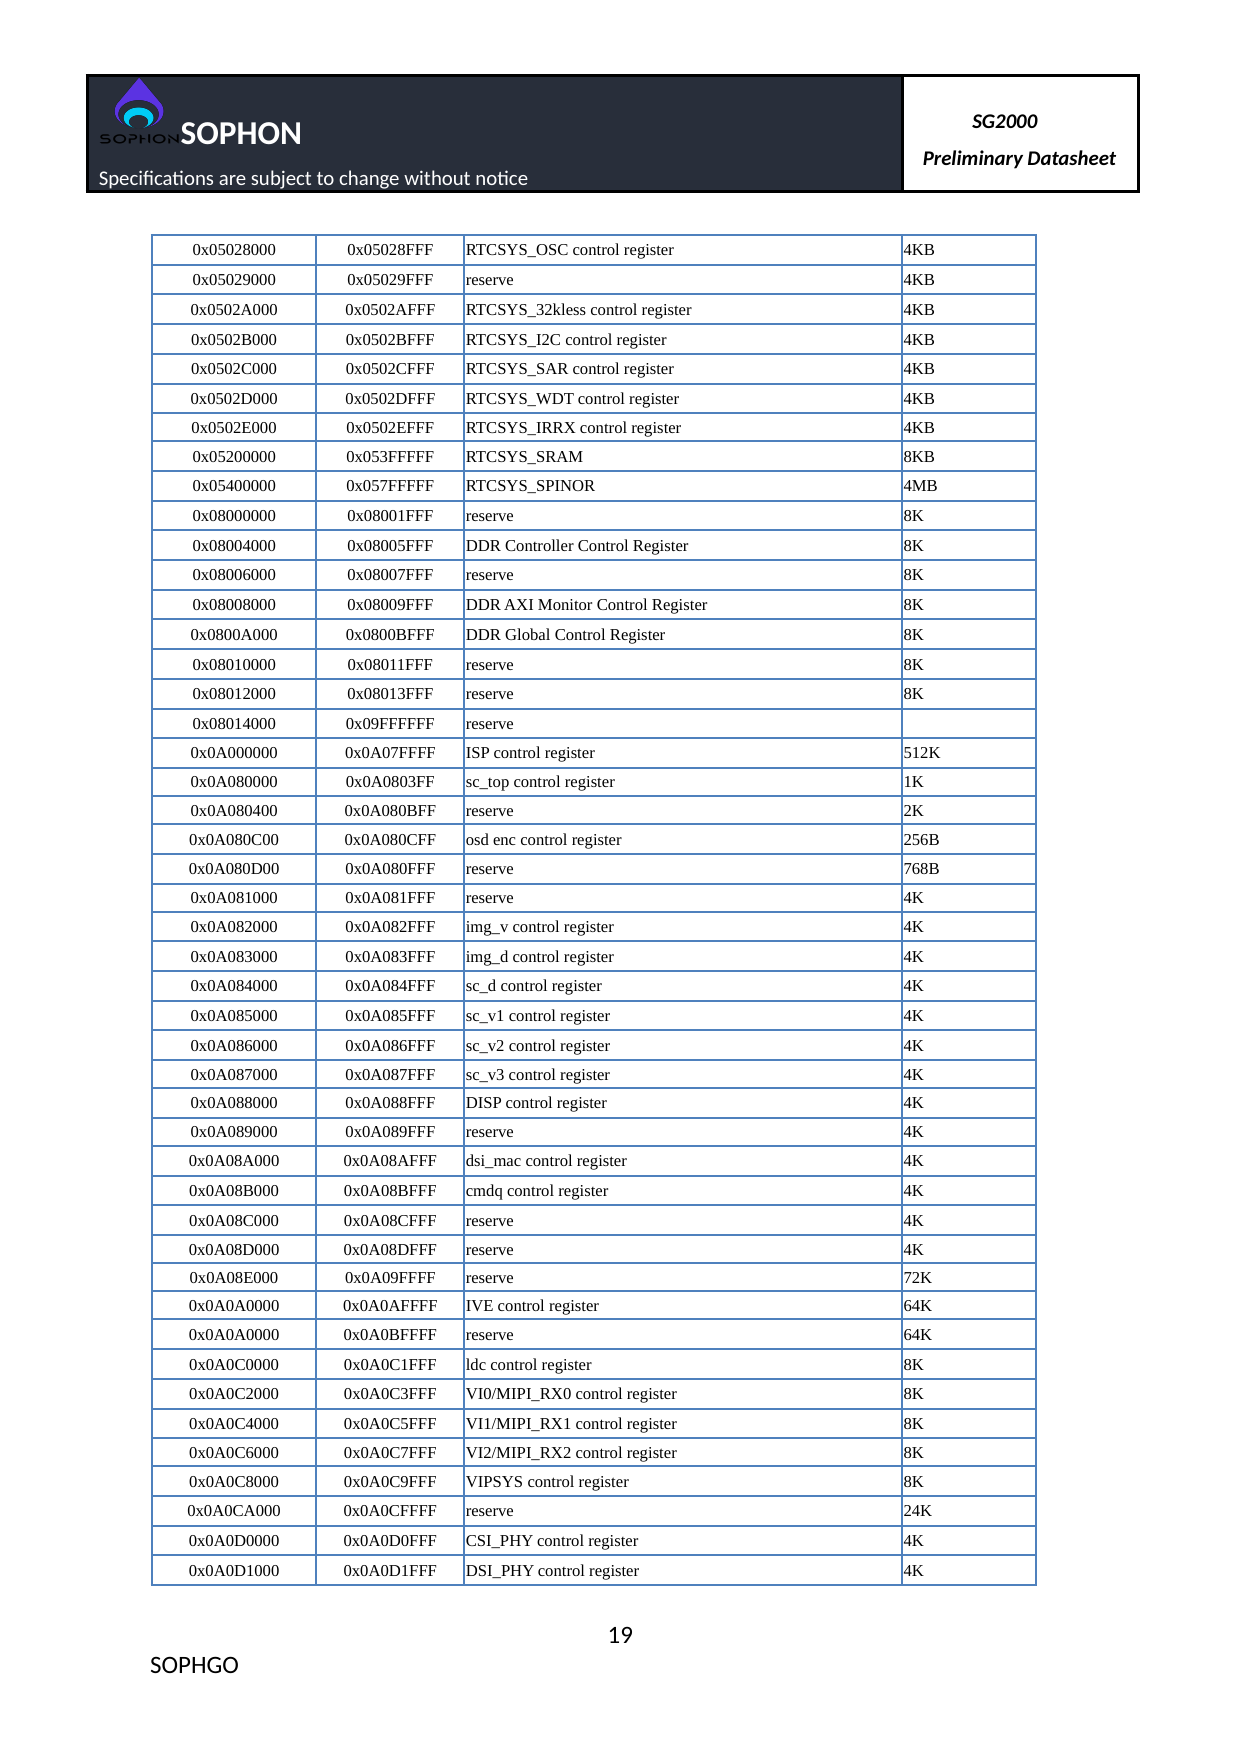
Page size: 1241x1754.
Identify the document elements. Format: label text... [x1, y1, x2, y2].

table_cell 0x0A080CFF [317, 825, 463, 853]
table_cell 0x0A0BFFFF [317, 1320, 463, 1348]
table_cell 0x0A0AFFFF [317, 1292, 463, 1318]
table_cell 0x08006000 [153, 561, 315, 589]
table_cell RTCSYS_SPINOR [465, 472, 901, 499]
table_cell 4KB [903, 355, 1035, 382]
table_cell 0x0A0C8000 [153, 1467, 315, 1495]
table_cell 0x0A08A000 [153, 1147, 315, 1174]
table_cell 4KB [903, 266, 1035, 293]
table_cell 0x0A083000 [153, 942, 315, 970]
table_cell 0x0A0C4000 [153, 1410, 315, 1437]
table_cell RTCSYS_32kless control register [465, 295, 901, 323]
table_cell 0x0A08B000 [153, 1177, 315, 1204]
table_cell 0x0A08AFFF [317, 1147, 463, 1174]
table_cell 8K [903, 531, 1035, 559]
table_cell 0x0A086FFF [317, 1031, 463, 1059]
table_cell 0x0502DFFF [317, 385, 463, 412]
table_cell 4KB [903, 414, 1035, 440]
table_cell 0x0A081000 [153, 885, 315, 911]
table_cell 0x0A0C1FFF [317, 1350, 463, 1378]
table_cell 4K [903, 1061, 1035, 1087]
table_cell reserve [465, 1206, 901, 1234]
table_cell reserve [465, 650, 901, 678]
table_cell 0x09FFFFFF [317, 710, 463, 737]
table_cell 0x08008000 [153, 591, 315, 618]
table_cell 0x0502B000 [153, 325, 315, 353]
table_cell 0x053FFFFF [317, 442, 463, 470]
table_cell 0x08010000 [153, 650, 315, 678]
table_cell 0x0A0C9FFF [317, 1467, 463, 1495]
table_cell VIPSYS control register [465, 1467, 901, 1495]
table_cell reserve [465, 561, 901, 589]
table_cell 512K [903, 739, 1035, 767]
table_cell 0x0A084FFF [317, 972, 463, 999]
table_cell reserve [465, 797, 901, 823]
table_cell 0x05029000 [153, 266, 315, 293]
table_cell sc_v3 control register [465, 1061, 901, 1087]
table_cell 72K [903, 1264, 1035, 1290]
table_cell 8K [903, 620, 1035, 648]
table_cell 4K [903, 1556, 1035, 1584]
table_cell 0x0A0CA000 [153, 1497, 315, 1524]
table_cell 8K [903, 502, 1035, 529]
table_cell 0x0A0803FF [317, 769, 463, 795]
table_cell 0x0A080BFF [317, 797, 463, 823]
table_cell 0x0502E000 [153, 414, 315, 440]
table_cell 0x0502AFFF [317, 295, 463, 323]
table_cell ISP control register [465, 739, 901, 767]
table_cell 0x05200000 [153, 442, 315, 470]
table_cell 1K [903, 769, 1035, 795]
table_cell 0x0A080400 [153, 797, 315, 823]
table_cell 4K [903, 913, 1035, 940]
table_cell 64K [903, 1320, 1035, 1348]
table_cell 64K [903, 1292, 1035, 1318]
table_cell 0x0A084000 [153, 972, 315, 999]
table_cell sc_v2 control register [465, 1031, 901, 1059]
table_cell reserve [465, 502, 901, 529]
table_cell 0x08007FFF [317, 561, 463, 589]
table_cell 0x0A088FFF [317, 1089, 463, 1117]
table_cell 0x05028FFF [317, 236, 463, 264]
table_cell RTCSYS_OSC control register [465, 236, 901, 264]
table_cell 4K [903, 1177, 1035, 1204]
table_cell 0x0A085FFF [317, 1002, 463, 1029]
table_cell 0x0A0A0000 [153, 1292, 315, 1318]
table_cell 8K [903, 680, 1035, 707]
table_cell 4KB [903, 325, 1035, 353]
table_cell IVE control register [465, 1292, 901, 1318]
table_cell reserve [465, 1497, 901, 1524]
table_cell DDR Controller Control Register [465, 531, 901, 559]
table_cell RTCSYS_SAR control register [465, 355, 901, 382]
table_cell 0x0A0D1FFF [317, 1556, 463, 1584]
table_cell 4K [903, 1206, 1035, 1234]
table_cell 2K [903, 797, 1035, 823]
table_cell img_v control register [465, 913, 901, 940]
table_cell 4K [903, 1236, 1035, 1262]
table_cell 0x08004000 [153, 531, 315, 559]
table_cell ldc control register [465, 1350, 901, 1378]
picture [98, 77, 181, 145]
table_cell RTCSYS_IRRX control register [465, 414, 901, 440]
table_cell 8K [903, 650, 1035, 678]
table_cell 0x08005FFF [317, 531, 463, 559]
table_cell reserve [465, 1264, 901, 1290]
table_cell 768B [903, 855, 1035, 882]
table_cell 0x0A089000 [153, 1119, 315, 1145]
table_cell DSI_PHY control register [465, 1556, 901, 1584]
table_cell VI1/MIPI_RX1 control register [465, 1410, 901, 1437]
table_cell 0x0A0CFFFF [317, 1497, 463, 1524]
table_cell 0x0502EFFF [317, 414, 463, 440]
table_cell 0x0A000000 [153, 739, 315, 767]
table_cell 0x0A080C00 [153, 825, 315, 853]
table_cell DISP control register [465, 1089, 901, 1117]
table_cell CSI_PHY control register [465, 1527, 901, 1554]
table_cell 256B [903, 825, 1035, 853]
table_cell 4KB [903, 295, 1035, 323]
table_cell 0x0A081FFF [317, 885, 463, 911]
table_cell reserve [465, 855, 901, 882]
table_cell sc_top control register [465, 769, 901, 795]
table_cell reserve [465, 1119, 901, 1145]
table_cell 0x0A082FFF [317, 913, 463, 940]
table_cell RTCSYS_I2C control register [465, 325, 901, 353]
table_cell 0x08009FFF [317, 591, 463, 618]
table_cell 0x0A08D000 [153, 1236, 315, 1262]
table_cell 0x08012000 [153, 680, 315, 707]
table_cell 4K [903, 1119, 1035, 1145]
table_cell 8K [903, 591, 1035, 618]
table_cell DDR AXI Monitor Control Register [465, 591, 901, 618]
table_cell 8K [903, 1410, 1035, 1437]
table_cell 8K [903, 1467, 1035, 1495]
table_cell 0x0A08DFFF [317, 1236, 463, 1262]
table_cell 0x0502C000 [153, 355, 315, 382]
table_cell 0x0A0C7FFF [317, 1439, 463, 1465]
table_cell VI2/MIPI_RX2 control register [465, 1439, 901, 1465]
table_cell reserve [465, 1236, 901, 1262]
table_cell reserve [465, 710, 901, 737]
table_cell 4K [903, 1147, 1035, 1174]
table_cell dsi_mac control register [465, 1147, 901, 1174]
table_cell 4K [903, 1002, 1035, 1029]
table_cell 0x0800BFFF [317, 620, 463, 648]
table_cell reserve [465, 1320, 901, 1348]
table_cell 0x05029FFF [317, 266, 463, 293]
table_cell 4KB [903, 385, 1035, 412]
table_cell 8KB [903, 442, 1035, 470]
table_cell 0x0A083FFF [317, 942, 463, 970]
table_cell 0x0A0C2000 [153, 1380, 315, 1407]
table_cell reserve [465, 266, 901, 293]
table_cell 0x0A085000 [153, 1002, 315, 1029]
table_cell 8K [903, 561, 1035, 589]
table_cell 8K [903, 1439, 1035, 1465]
table_cell 4MB [903, 472, 1035, 499]
table_cell img_d control register [465, 942, 901, 970]
table_cell 8K [903, 1350, 1035, 1378]
table_cell 0x0A0C5FFF [317, 1410, 463, 1437]
table_cell 0x0A07FFFF [317, 739, 463, 767]
table_cell 0x0A0C0000 [153, 1350, 315, 1378]
table_cell 0x0502BFFF [317, 325, 463, 353]
table_cell 0x0502CFFF [317, 355, 463, 382]
table_cell cmdq control register [465, 1177, 901, 1204]
table_cell 0x0A086000 [153, 1031, 315, 1059]
table_cell 0x0A09FFFF [317, 1264, 463, 1290]
table_cell DDR Global Control Register [465, 620, 901, 648]
table_cell 4KB [903, 236, 1035, 264]
table_cell 0x0A089FFF [317, 1119, 463, 1145]
table_cell 0x057FFFFF [317, 472, 463, 499]
table_cell 0x0A08BFFF [317, 1177, 463, 1204]
table_cell 4K [903, 972, 1035, 999]
table_cell 0x0A0D0000 [153, 1527, 315, 1554]
table_cell 0x0A08C000 [153, 1206, 315, 1234]
table_cell 0x08014000 [153, 710, 315, 737]
table_cell 0x05400000 [153, 472, 315, 499]
table_cell 0x0A087FFF [317, 1061, 463, 1087]
table_cell 0x0A087000 [153, 1061, 315, 1087]
table_cell 0x0A08CFFF [317, 1206, 463, 1234]
table_cell RTCSYS_WDT control register [465, 385, 901, 412]
table_cell 4K [903, 942, 1035, 970]
table_cell 0x0502A000 [153, 295, 315, 323]
table_cell 8K [903, 1380, 1035, 1407]
table_cell 0x0A080FFF [317, 855, 463, 882]
table_cell 0x08011FFF [317, 650, 463, 678]
table_cell 0x0A088000 [153, 1089, 315, 1117]
table_cell 0x0A082000 [153, 913, 315, 940]
table_cell 0x0A080D00 [153, 855, 315, 882]
table_cell 0x08000000 [153, 502, 315, 529]
table_cell 0x0A0A0000 [153, 1320, 315, 1348]
table_cell reserve [465, 680, 901, 707]
table_cell sc_v1 control register [465, 1002, 901, 1029]
table_cell 4K [903, 1089, 1035, 1117]
table_cell 0x0800A000 [153, 620, 315, 648]
table_cell 0x0A0D1000 [153, 1556, 315, 1584]
table_cell 0x0502D000 [153, 385, 315, 412]
table_cell 0x05028000 [153, 236, 315, 264]
table_cell osd enc control register [465, 825, 901, 853]
table_cell 0x08001FFF [317, 502, 463, 529]
table_cell 0x08013FFF [317, 680, 463, 707]
table_cell 4K [903, 1527, 1035, 1554]
table_cell 0x0A080000 [153, 769, 315, 795]
table_cell 24K [903, 1497, 1035, 1524]
table_cell 4K [903, 885, 1035, 911]
table_cell 0x0A0C6000 [153, 1439, 315, 1465]
table_cell 0x0A0C3FFF [317, 1380, 463, 1407]
table_cell 4K [903, 1031, 1035, 1059]
table_cell sc_d control register [465, 972, 901, 999]
table_cell VI0/MIPI_RX0 control register [465, 1380, 901, 1407]
table_cell [903, 710, 1035, 737]
table_cell reserve [465, 885, 901, 911]
table_cell RTCSYS_SRAM [465, 442, 901, 470]
table_cell 0x0A0D0FFF [317, 1527, 463, 1554]
table_cell 0x0A08E000 [153, 1264, 315, 1290]
